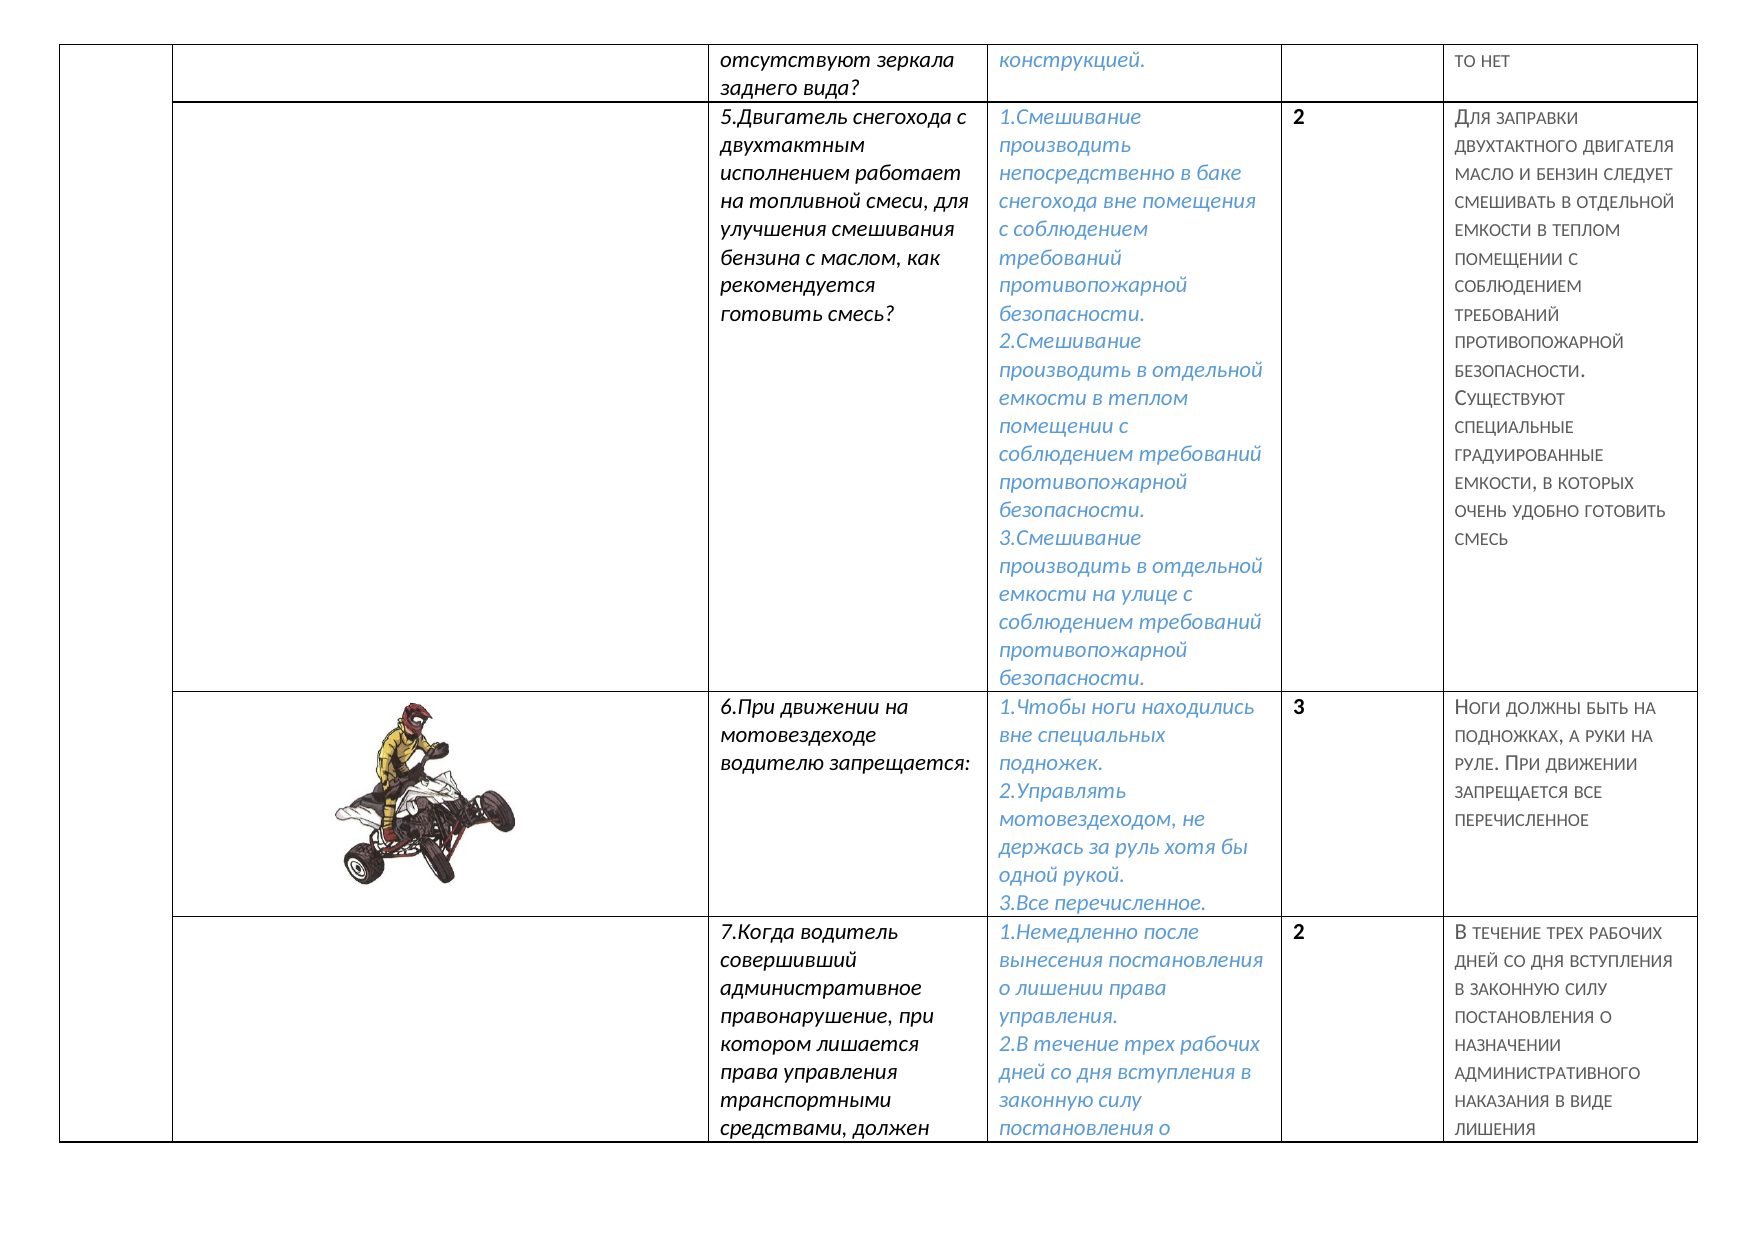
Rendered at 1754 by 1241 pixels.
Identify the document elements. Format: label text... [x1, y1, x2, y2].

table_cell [988, 45, 1281, 101]
table_cell 2 [1282, 103, 1443, 691]
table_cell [1444, 917, 1697, 1141]
table_cell 6.При движении на мотовездеходе водителю запрещается: [709, 692, 987, 916]
table_cell Ноги должны быть на подножках, а руки на руле. При движении запрещается все перечисленное [1444, 692, 1697, 916]
table_cell 1.Чтобы ноги находились вне специальных подножек. 2.Управлять мотовездеходом, не держась за руль хотя бы одной рукой. 3.Все перечисленное. [988, 692, 1281, 916]
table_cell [709, 917, 987, 1141]
table_cell [173, 692, 708, 916]
picture [334, 702, 516, 885]
table_cell [173, 917, 708, 1141]
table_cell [1444, 45, 1697, 101]
table_cell Для заправки двухтактного двигателя масло и бензин следует смешивать в отдельной емкости в теплом помещении с соблюдением требований противопожарной безопасности. Существуют специальные градуированные емкости, в которых очень удобно готовить смесь [1444, 103, 1697, 691]
table_cell 2 [1282, 917, 1443, 1141]
table_cell 3 [1282, 45, 1443, 101]
table_cell 1.Смешивание производить непосредственно в баке снегохода вне помещения с соблюдением требований противопожарной безопасности. 2.Смешивание производить в отдельной емкости в теплом помещении с соблюдением требований противопожарной безопасности. 3.Смешивание производить в отдельной емкости на улице с соблюдением требований противопожарной безопасности. [988, 103, 1281, 691]
table_cell 3 [1282, 692, 1443, 916]
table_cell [988, 917, 1281, 1141]
table_cell [173, 45, 708, 101]
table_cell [709, 45, 987, 101]
table_cell 5.Двигатель снегохода с двухтактным исполнением работает на топливной смеси, для улучшения смешивания бензина с маслом, как рекомендуется готовить смесь? [709, 103, 987, 691]
table_cell [173, 103, 708, 691]
